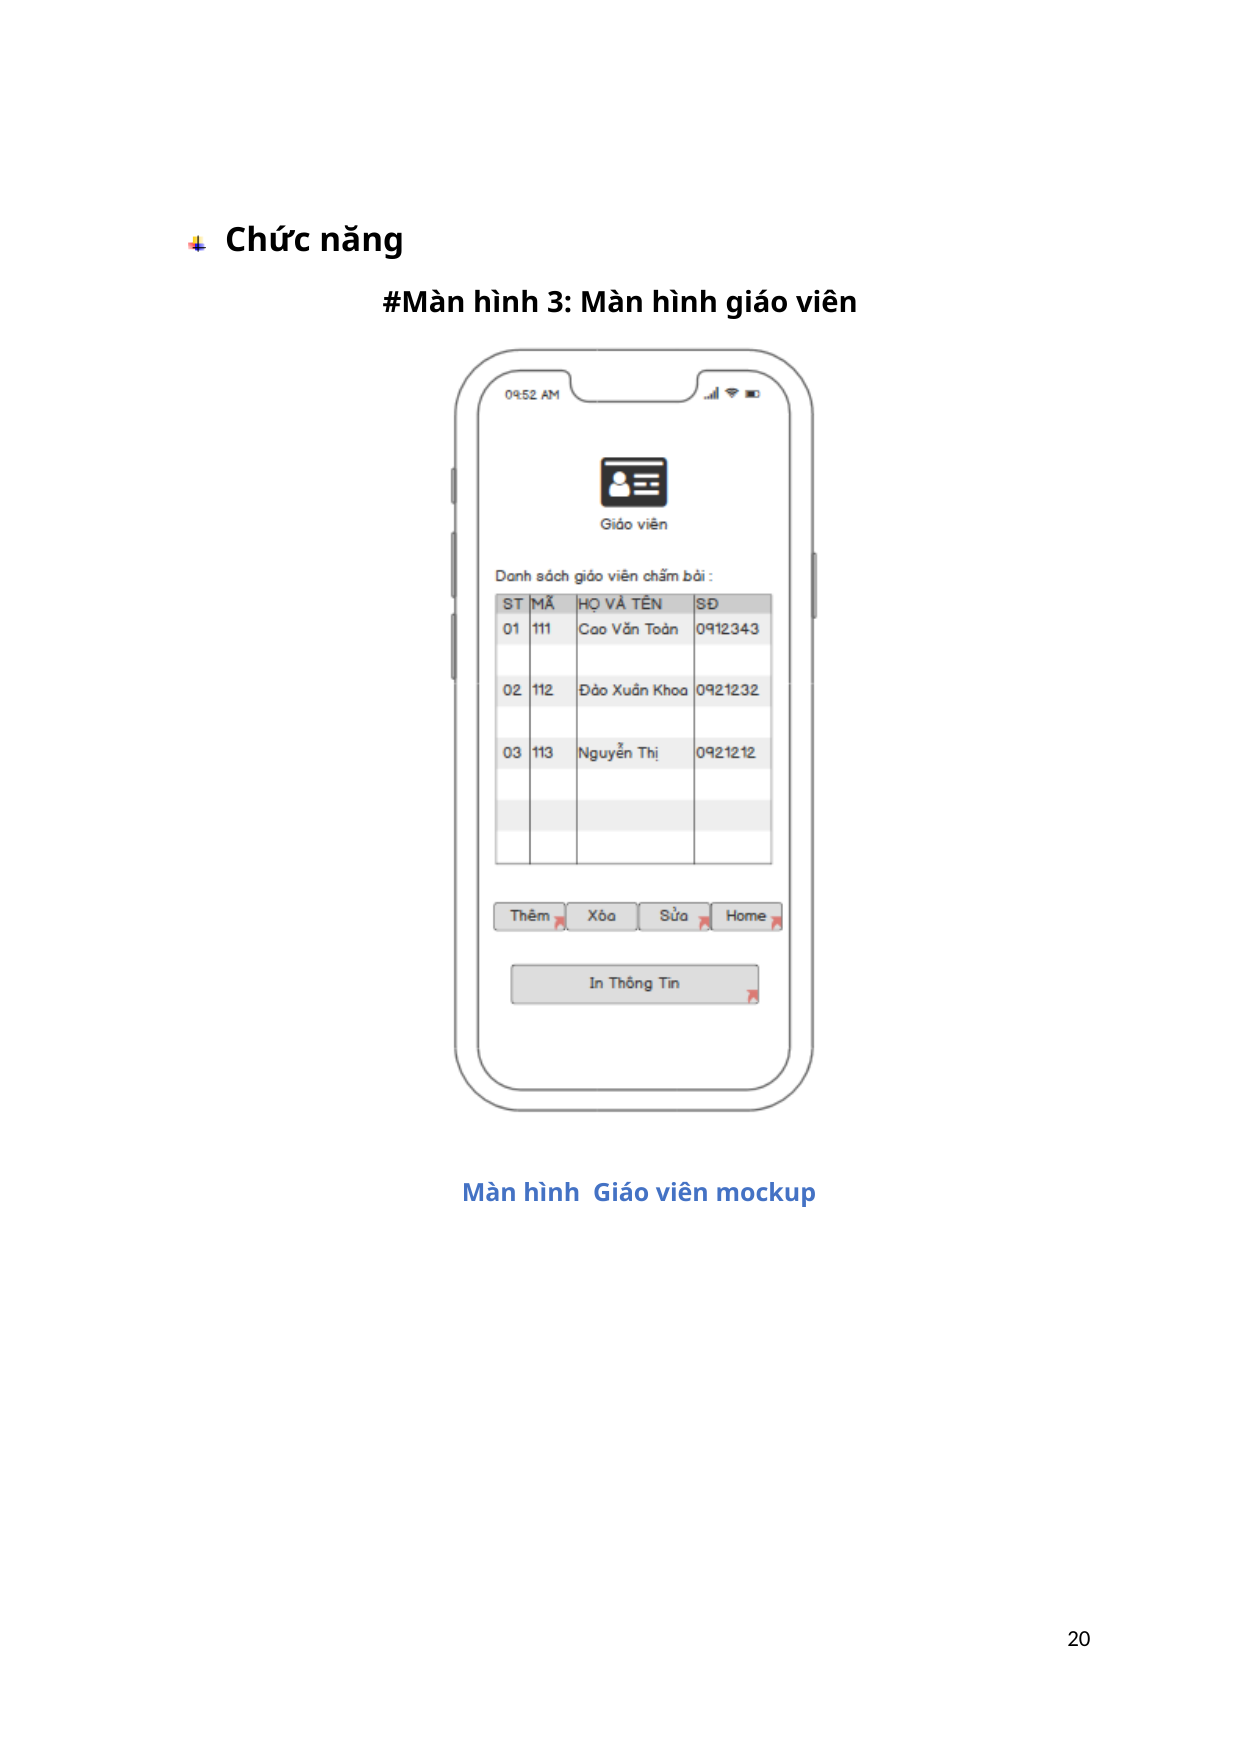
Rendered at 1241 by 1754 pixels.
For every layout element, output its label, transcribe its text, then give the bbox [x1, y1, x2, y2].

picture [409, 324, 869, 1156]
text Màn hình Giáo viên mockup [187, 1174, 1090, 1208]
subtitle #Màn hình 3: Màn hình giáo viên [150, 281, 1090, 321]
list Chức năng [187, 216, 1090, 261]
picture [188, 234, 206, 252]
